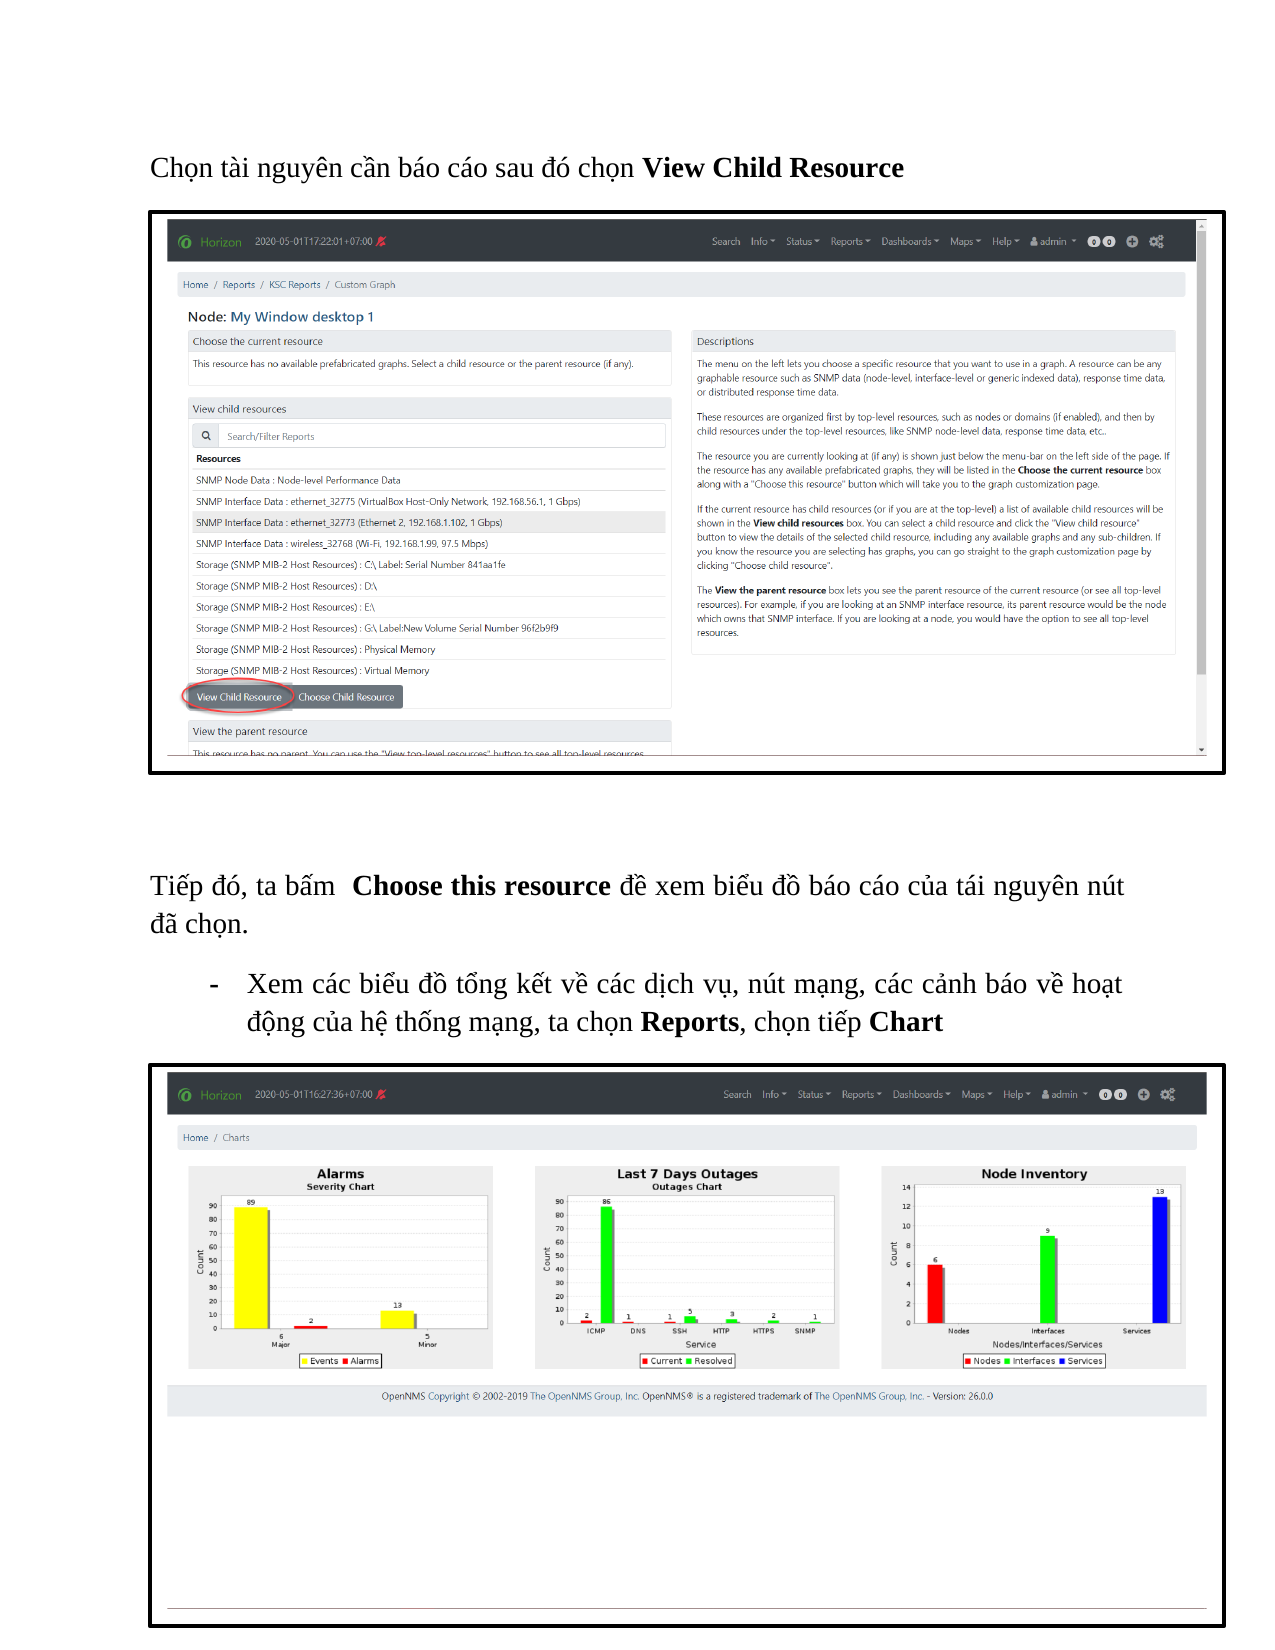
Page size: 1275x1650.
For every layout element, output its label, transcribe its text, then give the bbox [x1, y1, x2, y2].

list Xem các biểu đồ tổng kết về các dịch vụ, nút mạng, các cảnh báo về hoạt động của hệ thống mạng, ta chọn Reports, chọn tiếp Chart [209, 966, 1125, 1038]
text Tiếp đó, ta bấm Choose this resource đề xem biểu đồ báo cáo của tái nguyên nút đã chọn. [150, 868, 1125, 940]
text Chọn tài nguyên cần báo cáo sau đó chọn View Child Resource [150, 150, 1125, 183]
picture [167, 219, 1207, 756]
picture [167, 1072, 1207, 1609]
